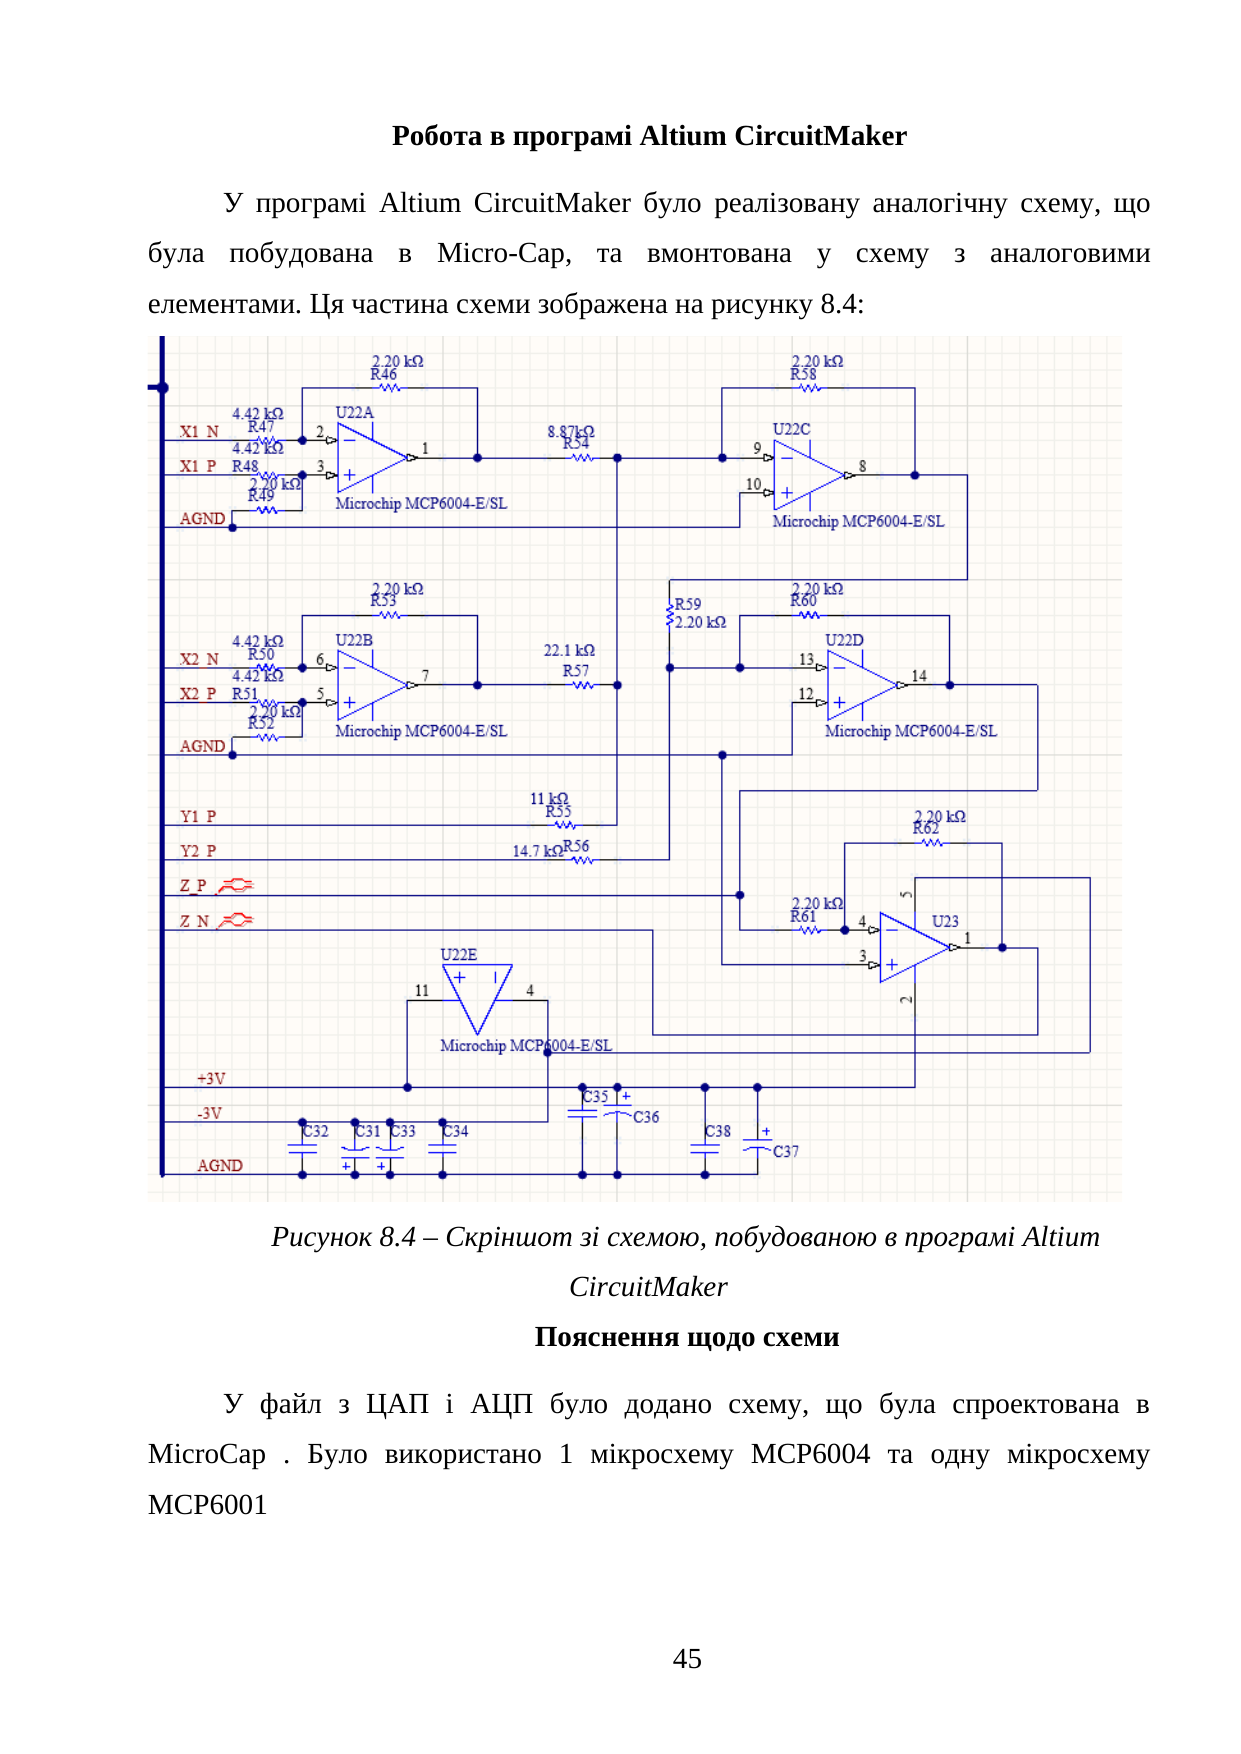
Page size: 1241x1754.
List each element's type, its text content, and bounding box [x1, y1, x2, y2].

text Пояснення щодо схеми [148, 1319, 1152, 1353]
picture [147, 336, 1123, 1202]
text Рисунок 8.4 – Скріншот зі схемою, побудованою в програмі Altium CircuitMaker [148, 1219, 1152, 1303]
text Робота в програмі Altium CircuitMaker [148, 118, 1152, 152]
text У файл з ЦАП і АЦП було додано схему, що була спроектована в MicroCap . Було використано 1 мікросхему MCP6004 та одну мікросхему MCP6001 [148, 1386, 1152, 1521]
text У програмі Altium CircuitMaker було реалізовану аналогічну схему, що була побудована в Micro-Cap, та вмонтована у схему з аналоговими елементами. Ця частина схеми зображена на рисунку 8.4: [148, 185, 1152, 319]
